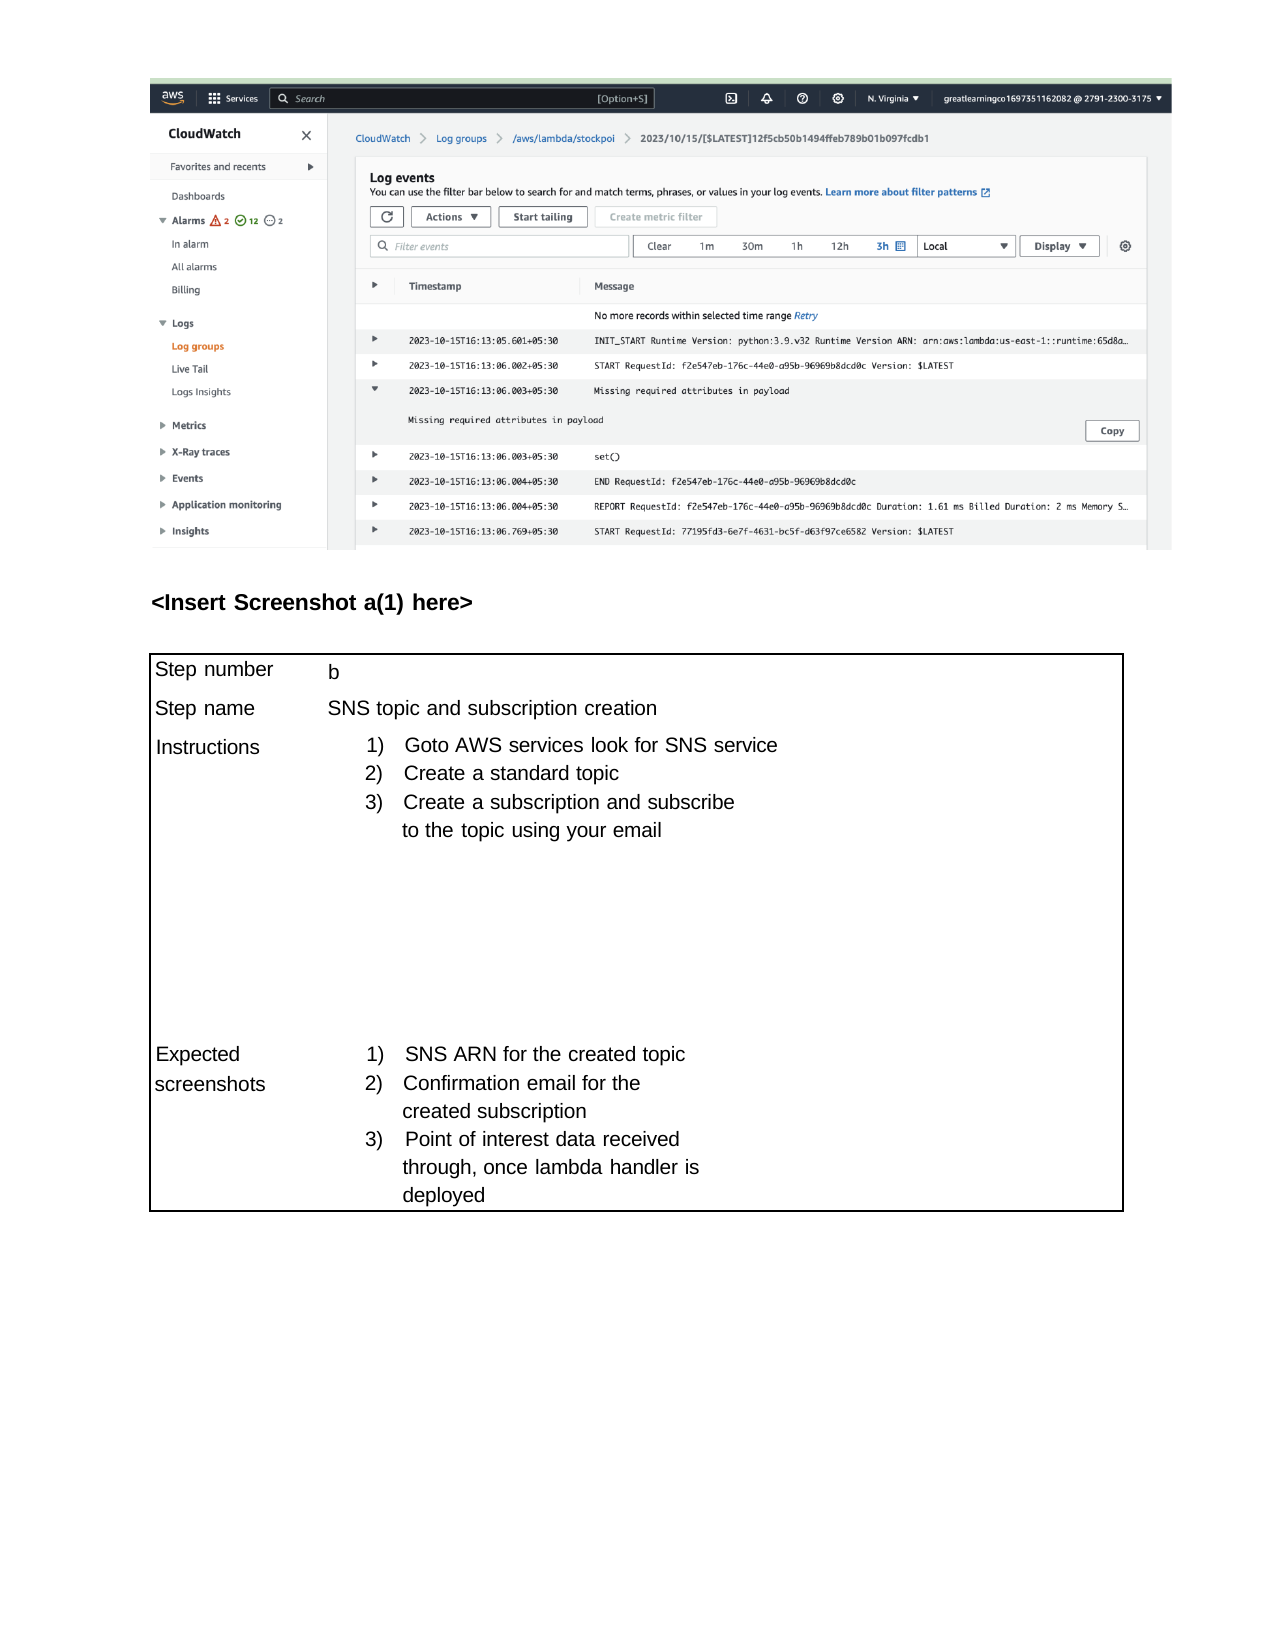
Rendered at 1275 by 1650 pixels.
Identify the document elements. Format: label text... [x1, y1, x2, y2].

table_header Step number Step name Instructions [151, 655, 315, 942]
table_header b SNS topic and subscription creation 1) Goto AWS services look for SNS service 2) Create a standard topic 3) Create a subscription and subscribe to the topic using your email [315, 655, 1122, 942]
table_cell Expected screenshots [151, 943, 315, 1210]
text <Insert Screenshot a(1) here> [151, 590, 1173, 622]
picture [150, 78, 1172, 550]
table_cell 1) SNS ARN for the created topic 2) Confirmation email for the created subscription 3) Point of interest data received through, once lambda handler is deployed [315, 943, 1122, 1210]
